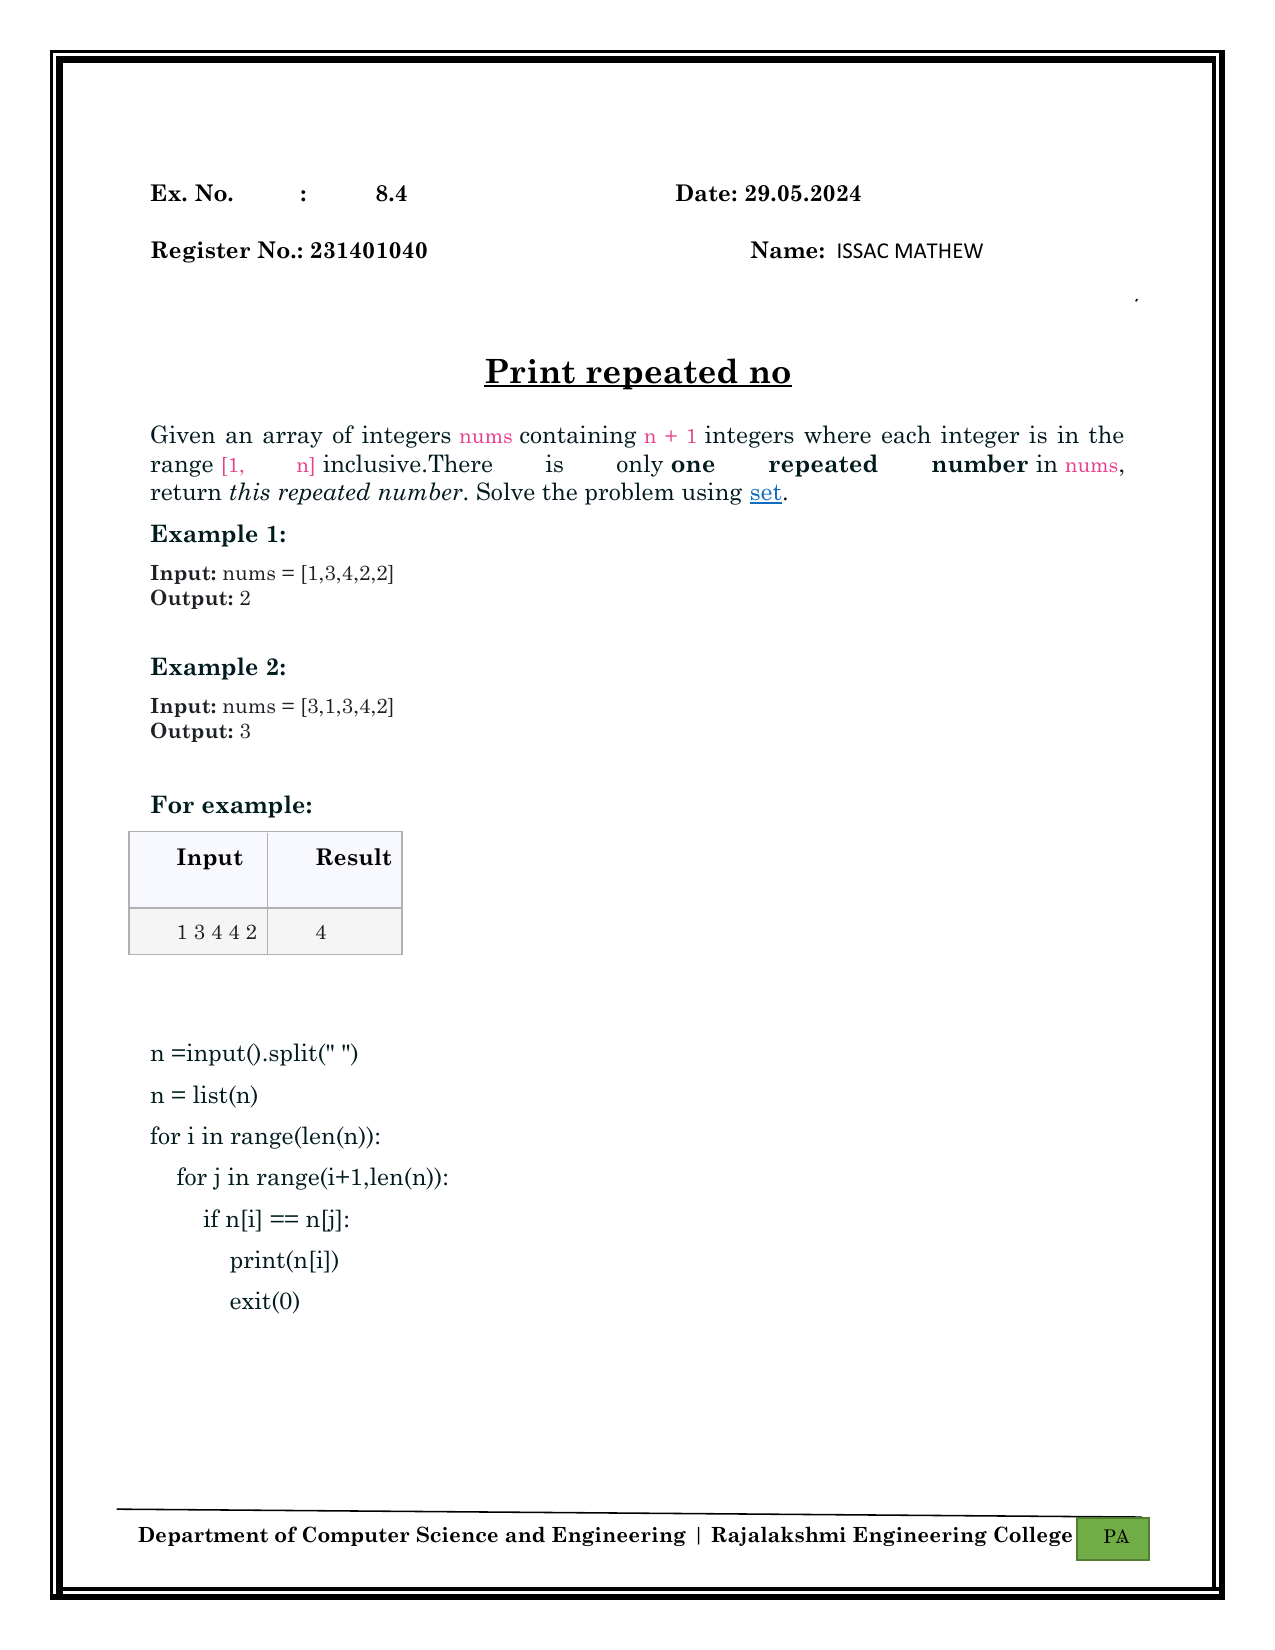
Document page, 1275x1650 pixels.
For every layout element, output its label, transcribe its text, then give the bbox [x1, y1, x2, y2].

text Given an array of integers nums containing n + 1 integers where each integer is in the range [1, n] inclusive.There is only one repeated number in nums, return this repeated number. Solve the problem using set. [150, 419, 1125, 506]
text if n[i] == n[j]: [150, 1203, 1125, 1232]
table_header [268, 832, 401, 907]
text n = list(n) [150, 1079, 1125, 1108]
text Ex. No. : 8.4 Date: 29.05.2024 [150, 179, 1125, 207]
text for i in range(len(n)): [150, 1121, 1125, 1149]
text Register No.: 231401040 Name: ISSAC MATHEW [150, 236, 1125, 264]
text Print repeated no [150, 350, 1125, 390]
text For example: [150, 789, 1125, 818]
text Output: 2 [150, 585, 1125, 610]
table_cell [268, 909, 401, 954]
text exit(0) [150, 1286, 1125, 1315]
text Input: nums = [3,1,3,4,2] [150, 693, 1125, 718]
text Example 1: [150, 518, 1125, 547]
text Input: nums = [1,3,4,2,2] [150, 560, 1125, 585]
text Output: 3 [150, 718, 1125, 743]
text Example 2: [150, 651, 1125, 680]
text n =input().split(" ") [150, 1038, 1125, 1067]
text for j in range(i+1,len(n)): [150, 1162, 1125, 1191]
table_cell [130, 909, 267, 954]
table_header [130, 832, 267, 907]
text print(n[i]) [150, 1245, 1125, 1274]
